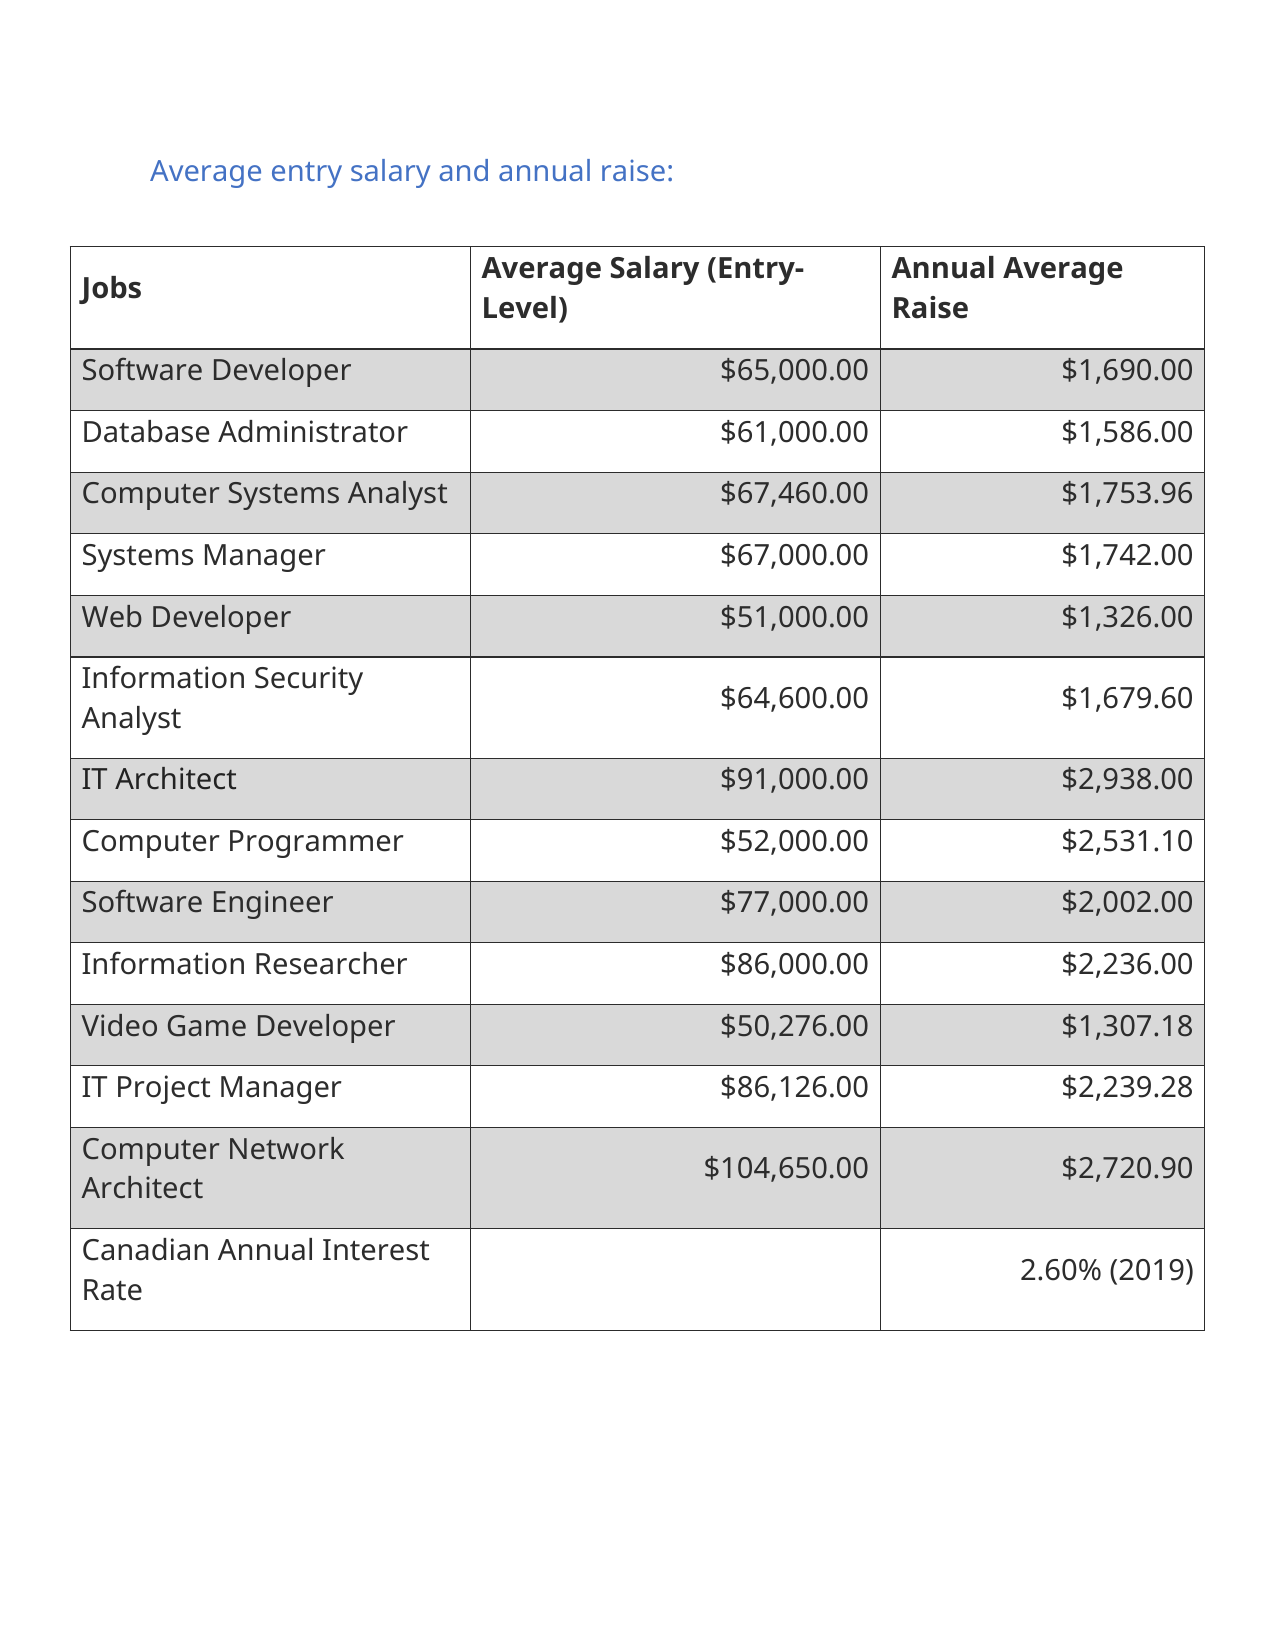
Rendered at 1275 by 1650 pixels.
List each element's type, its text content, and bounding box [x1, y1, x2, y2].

table_cell $51,000.00 [471, 596, 880, 656]
table_cell Computer Network Architect [71, 1128, 470, 1228]
table_cell IT Architect [71, 759, 470, 819]
table_cell $1,742.00 [881, 534, 1204, 595]
table_cell Software Engineer [71, 882, 470, 942]
table_cell $2,938.00 [881, 759, 1204, 819]
table_cell Computer Systems Analyst [71, 473, 470, 533]
table_header Average Salary (Entry-Level) [471, 247, 880, 347]
table_cell $2,239.28 [881, 1066, 1204, 1127]
table_cell Systems Manager [71, 534, 470, 595]
table_cell $2,531.10 [881, 820, 1204, 881]
table_cell $2,236.00 [881, 943, 1204, 1004]
table_cell IT Project Manager [71, 1066, 470, 1127]
subtitle Average entry salary and annual raise: [150, 150, 1125, 190]
table_cell [471, 1229, 880, 1329]
table_header Annual Average Raise [881, 247, 1204, 347]
table_header Jobs [71, 247, 470, 347]
table_cell $1,690.00 [881, 350, 1204, 410]
table_cell $86,000.00 [471, 943, 880, 1004]
table_cell Canadian Annual Interest Rate [71, 1229, 470, 1329]
table_cell Database Administrator [71, 411, 470, 472]
table_cell $64,600.00 [471, 658, 880, 758]
table_cell $1,679.60 [881, 658, 1204, 758]
table_cell $86,126.00 [471, 1066, 880, 1127]
table_cell $52,000.00 [471, 820, 880, 881]
table_cell Information Security Analyst [71, 658, 470, 758]
table_cell Video Game Developer [71, 1005, 470, 1065]
table_cell $50,276.00 [471, 1005, 880, 1065]
table_cell $1,586.00 [881, 411, 1204, 472]
table_cell Software Developer [71, 350, 470, 410]
table_cell $77,000.00 [471, 882, 880, 942]
table_cell $1,326.00 [881, 596, 1204, 656]
table_cell $2,002.00 [881, 882, 1204, 942]
table_cell $91,000.00 [471, 759, 880, 819]
table_cell $67,000.00 [471, 534, 880, 595]
table_cell $1,753.96 [881, 473, 1204, 533]
table_cell Web Developer [71, 596, 470, 656]
table_cell Information Researcher [71, 943, 470, 1004]
table_cell $1,307.18 [881, 1005, 1204, 1065]
table_cell $104,650.00 [471, 1128, 880, 1228]
table_cell $65,000.00 [471, 350, 880, 410]
table_cell 2.60% (2019) [881, 1229, 1204, 1329]
table_cell Computer Programmer [71, 820, 470, 881]
table_cell $2,720.90 [881, 1128, 1204, 1228]
table_cell $61,000.00 [471, 411, 880, 472]
table_cell $67,460.00 [471, 473, 880, 533]
